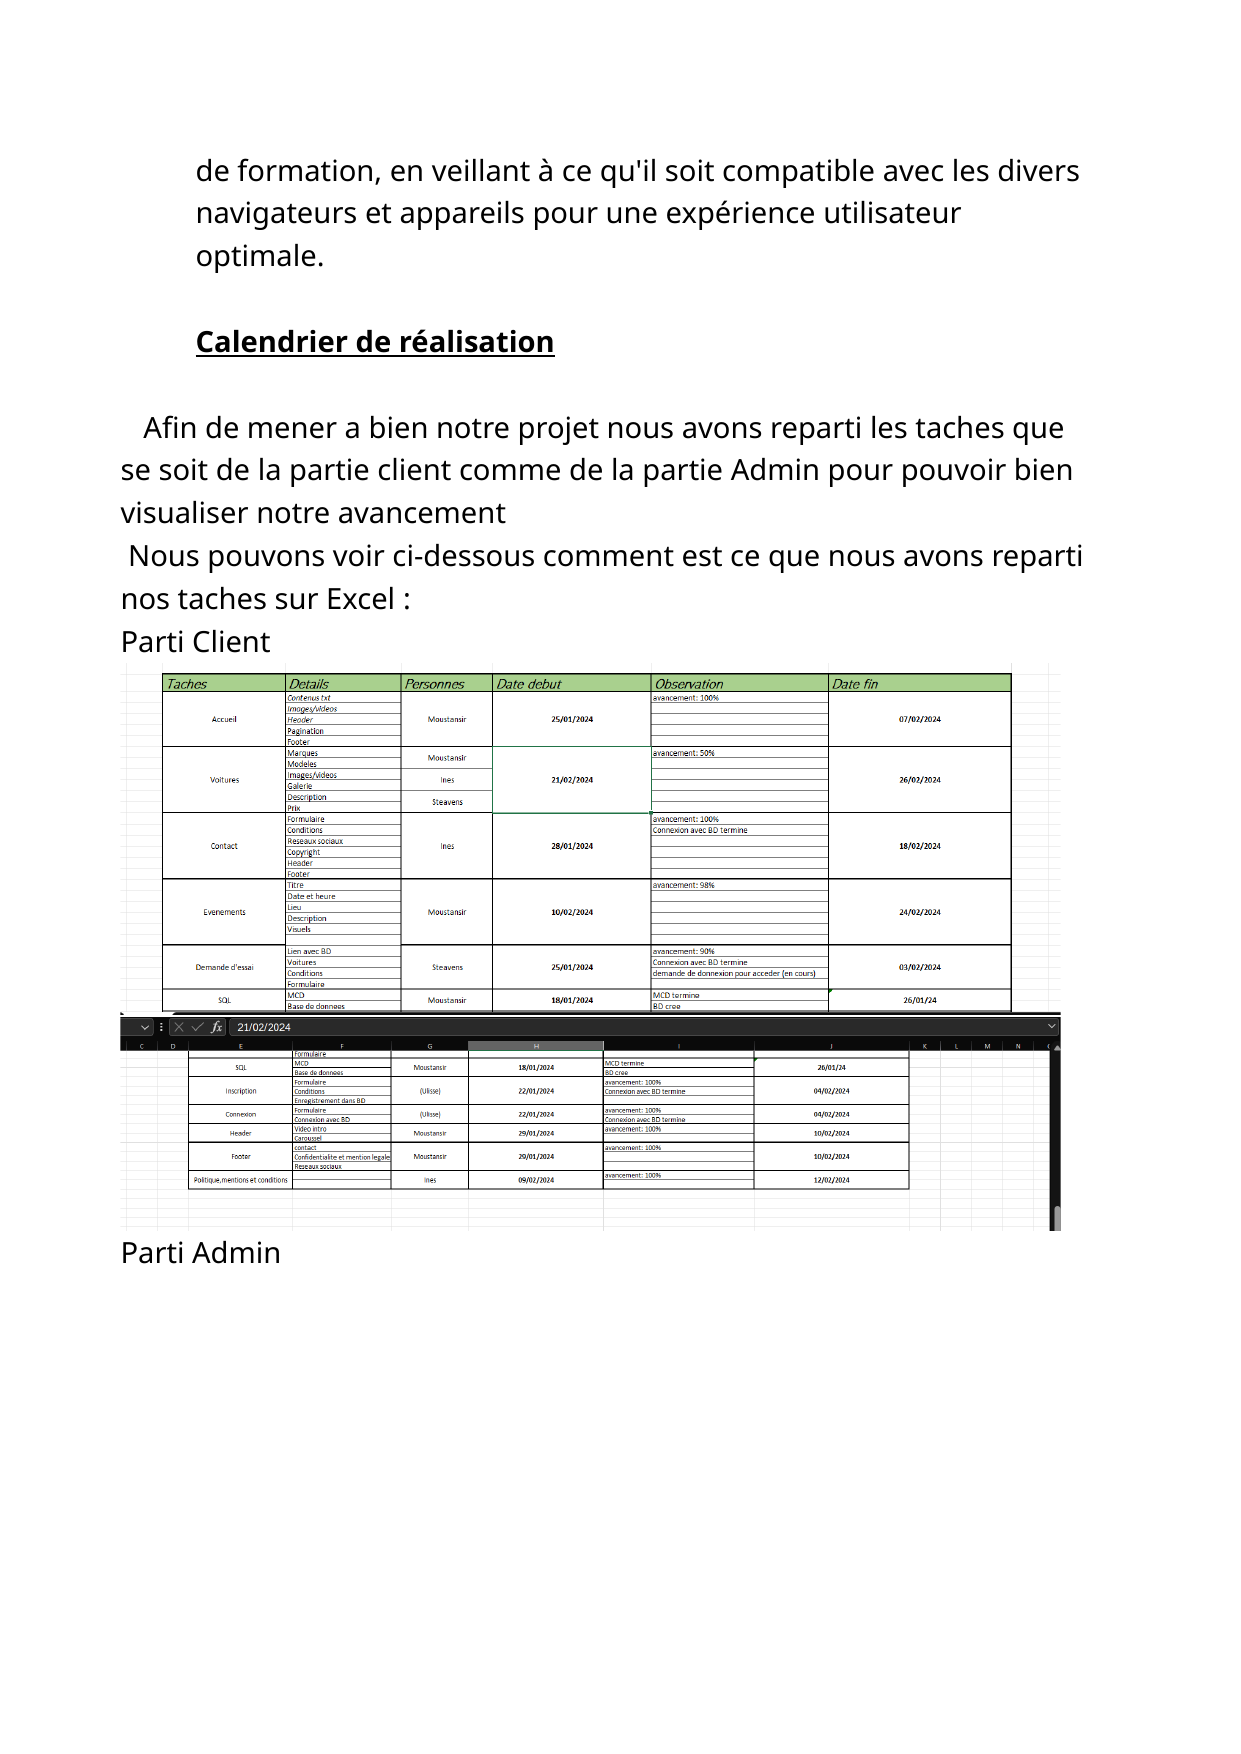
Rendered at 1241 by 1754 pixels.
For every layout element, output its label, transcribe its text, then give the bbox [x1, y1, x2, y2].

list Calendrier de réalisation [195, 321, 1090, 361]
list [195, 150, 1090, 275]
picture [120, 663, 1061, 1015]
list Parti Admin [120, 1233, 1090, 1272]
picture [120, 1017, 1061, 1231]
list Afin de mener a bien notre projet nous avons reparti les taches que se soit de la partie client comme de la partie Admin pour pouvoir bien visualiser notre avancement [120, 407, 1090, 532]
list Parti Client [120, 621, 1090, 661]
list Nous pouvons voir ci-dessous comment est ce que nous avons reparti nos taches sur Excel : [120, 535, 1090, 618]
